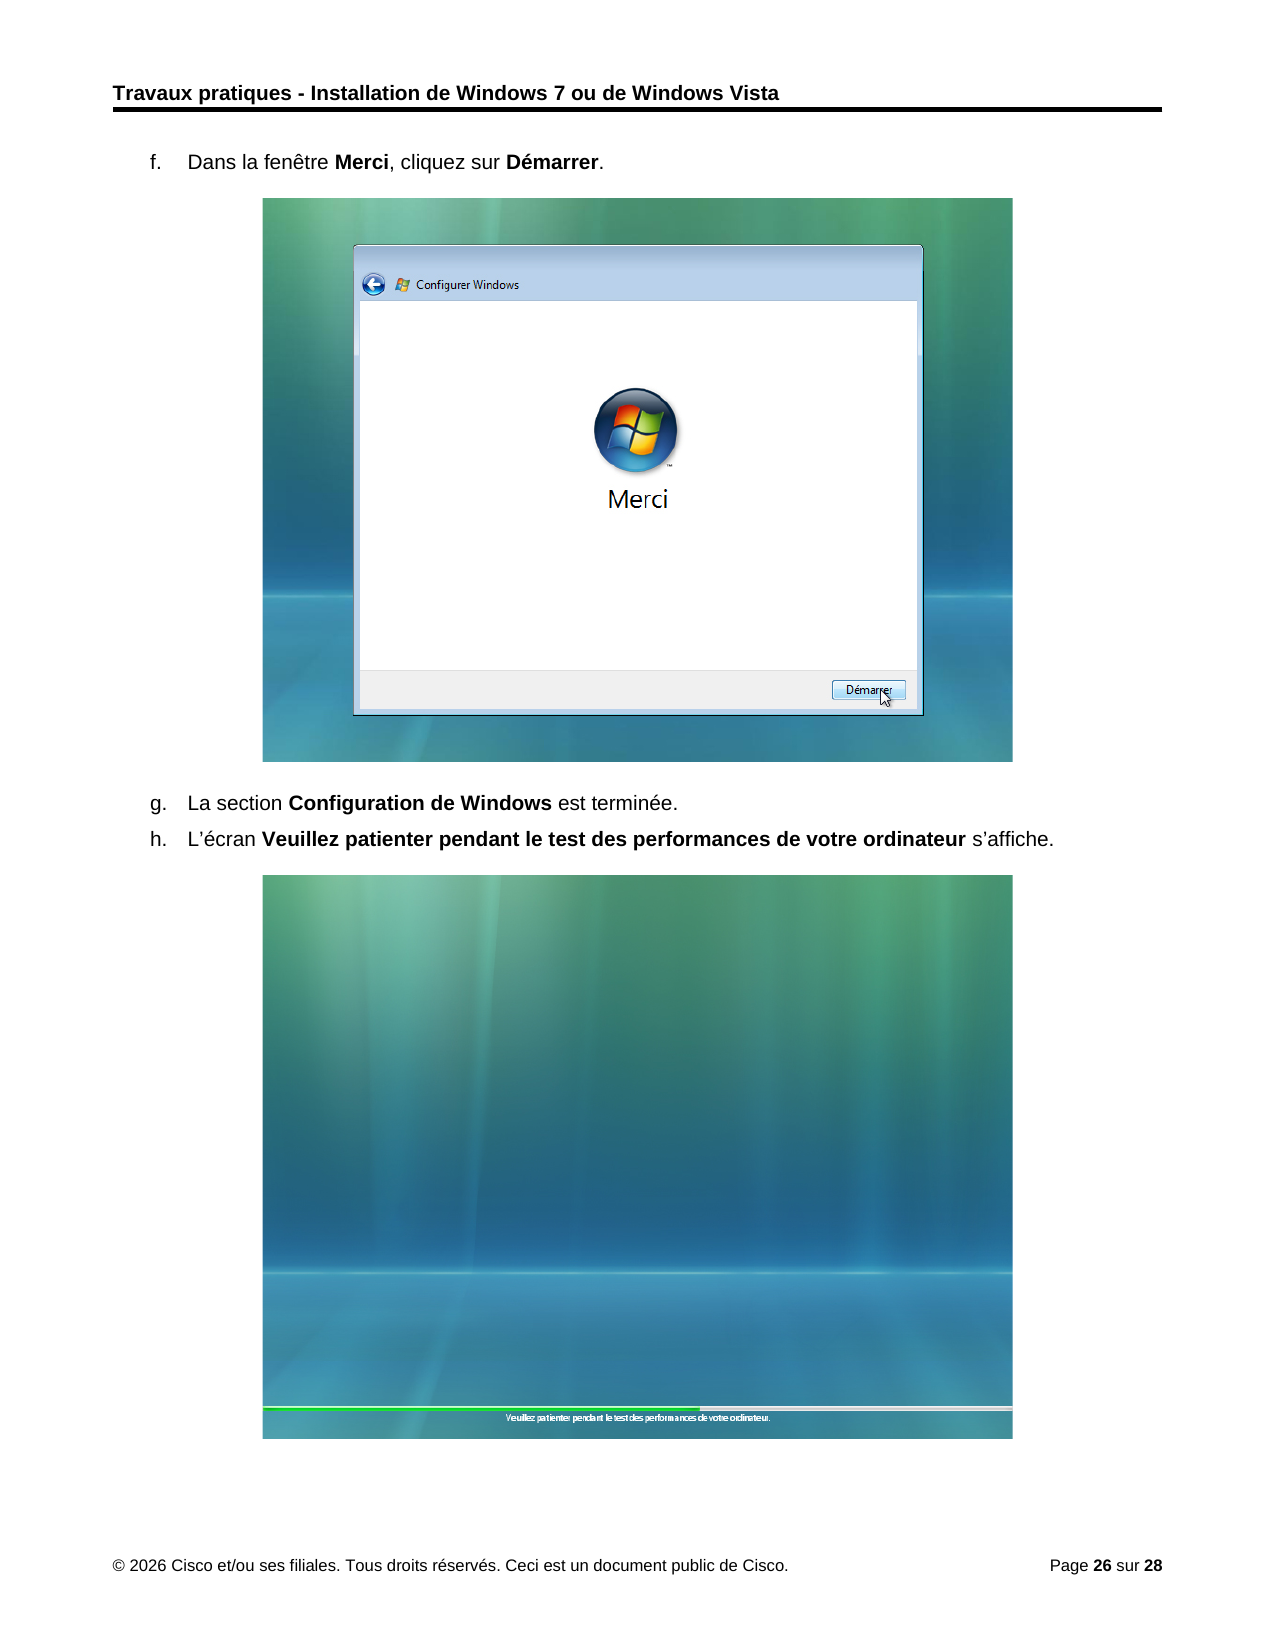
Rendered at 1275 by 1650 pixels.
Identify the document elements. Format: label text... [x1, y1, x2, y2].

picture [262, 875, 1013, 1439]
picture [262, 198, 1013, 762]
text La section Configuration de Windows est terminée. [150, 790, 1162, 814]
text L’écran Veuillez patienter pendant le test des performances de votre ordinateur s’affiche. [150, 827, 1162, 851]
text Dans la fenêtre Merci, cliquez sur Démarrer. [150, 150, 1162, 174]
